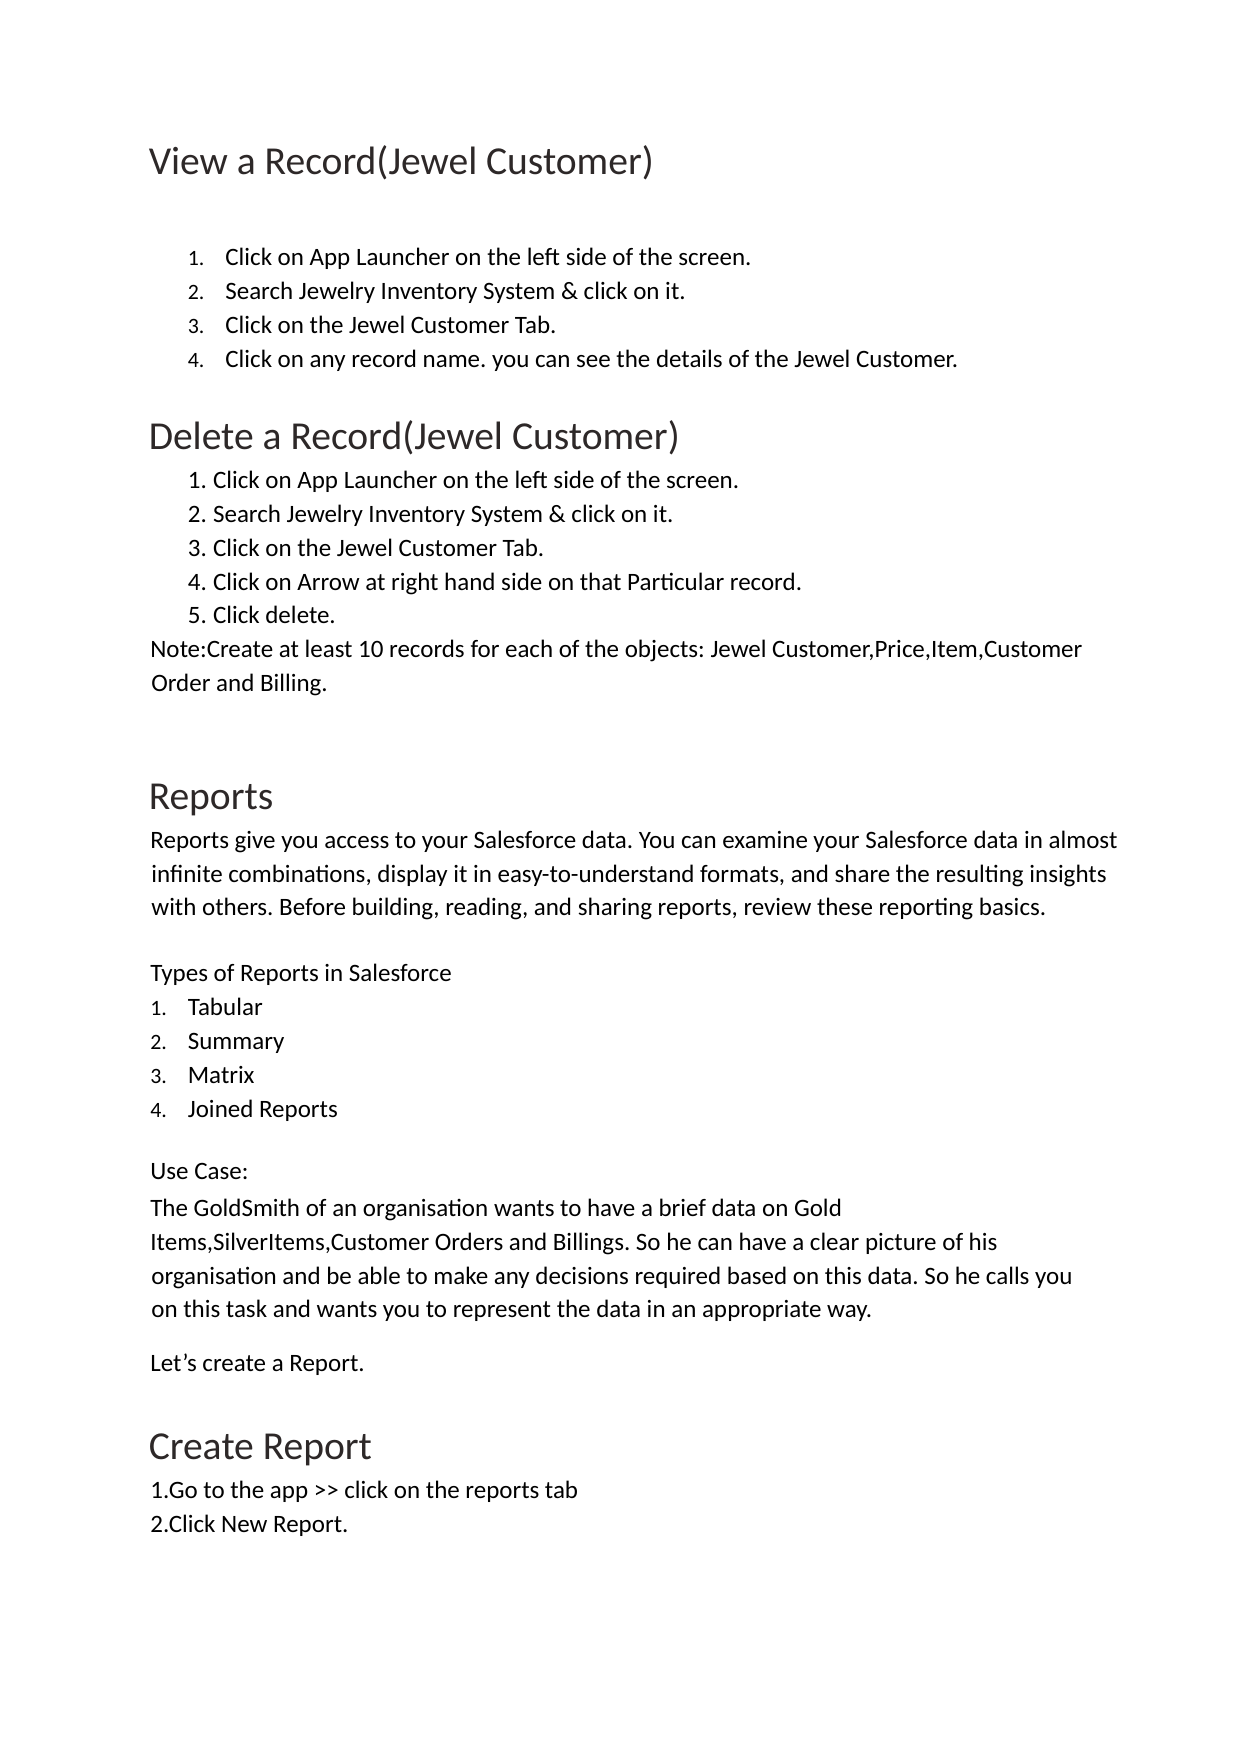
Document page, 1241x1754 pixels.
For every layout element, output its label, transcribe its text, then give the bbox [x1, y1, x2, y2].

list Summary [150, 1025, 1097, 1056]
subtitle View a Record(Jewel Customer) [148, 136, 1131, 184]
list Click on any record name. you can see the details of the Jewel Customer. [188, 343, 1097, 373]
text Use Case: [150, 1155, 1097, 1185]
list Click on App Launcher on the left side of the screen. [188, 241, 1097, 272]
list Click on the Jewel Customer Tab. [188, 309, 1097, 339]
list Search Jewelry Inventory System & click on it. [188, 275, 1097, 306]
list Joined Reports [150, 1093, 1097, 1123]
text Types of Reports in Salesforce [150, 958, 1097, 988]
subtitle Reports [148, 771, 1131, 819]
text 1.Go to the app >> click on the reports tab [150, 1474, 1097, 1505]
list Click delete. [188, 599, 1097, 630]
text 2.Click New Report. [150, 1508, 1097, 1539]
subtitle Create Report [148, 1421, 1131, 1469]
text Let’s create a Report. [150, 1347, 1097, 1378]
list Tabular [150, 991, 1097, 1022]
list Click on Arrow at right hand side on that Particular record. [188, 566, 1097, 596]
list Click on the Jewel Customer Tab. [188, 532, 1097, 562]
subtitle Delete a Record(Jewel Customer) [148, 411, 1131, 459]
text The GoldSmith of an organisation wants to have a brief data on Gold [150, 1192, 1097, 1223]
text Note:Create at least 10 records for each of the objects: Jewel Customer,Price,Item,Customer Order and Billing. [150, 633, 1131, 697]
list Search Jewelry Inventory System & click on it. [188, 498, 1097, 528]
text Items,SilverItems,Customer Orders and Billings. So he can have a clear picture of his organisation and be able to make any decisions required based on this data. So he calls you on this task and wants you to represent the data in an appropriate way. [150, 1226, 1097, 1324]
list Click on App Launcher on the left side of the screen. [188, 464, 1097, 495]
list Matrix [150, 1059, 1097, 1090]
text Reports give you access to your Salesforce data. You can examine your Salesforce data in almost infinite combinations, display it in easy-to-understand formats, and share the resulting insights with others. Before building, reading, and sharing reports, review these reporting basics. [150, 824, 1124, 922]
